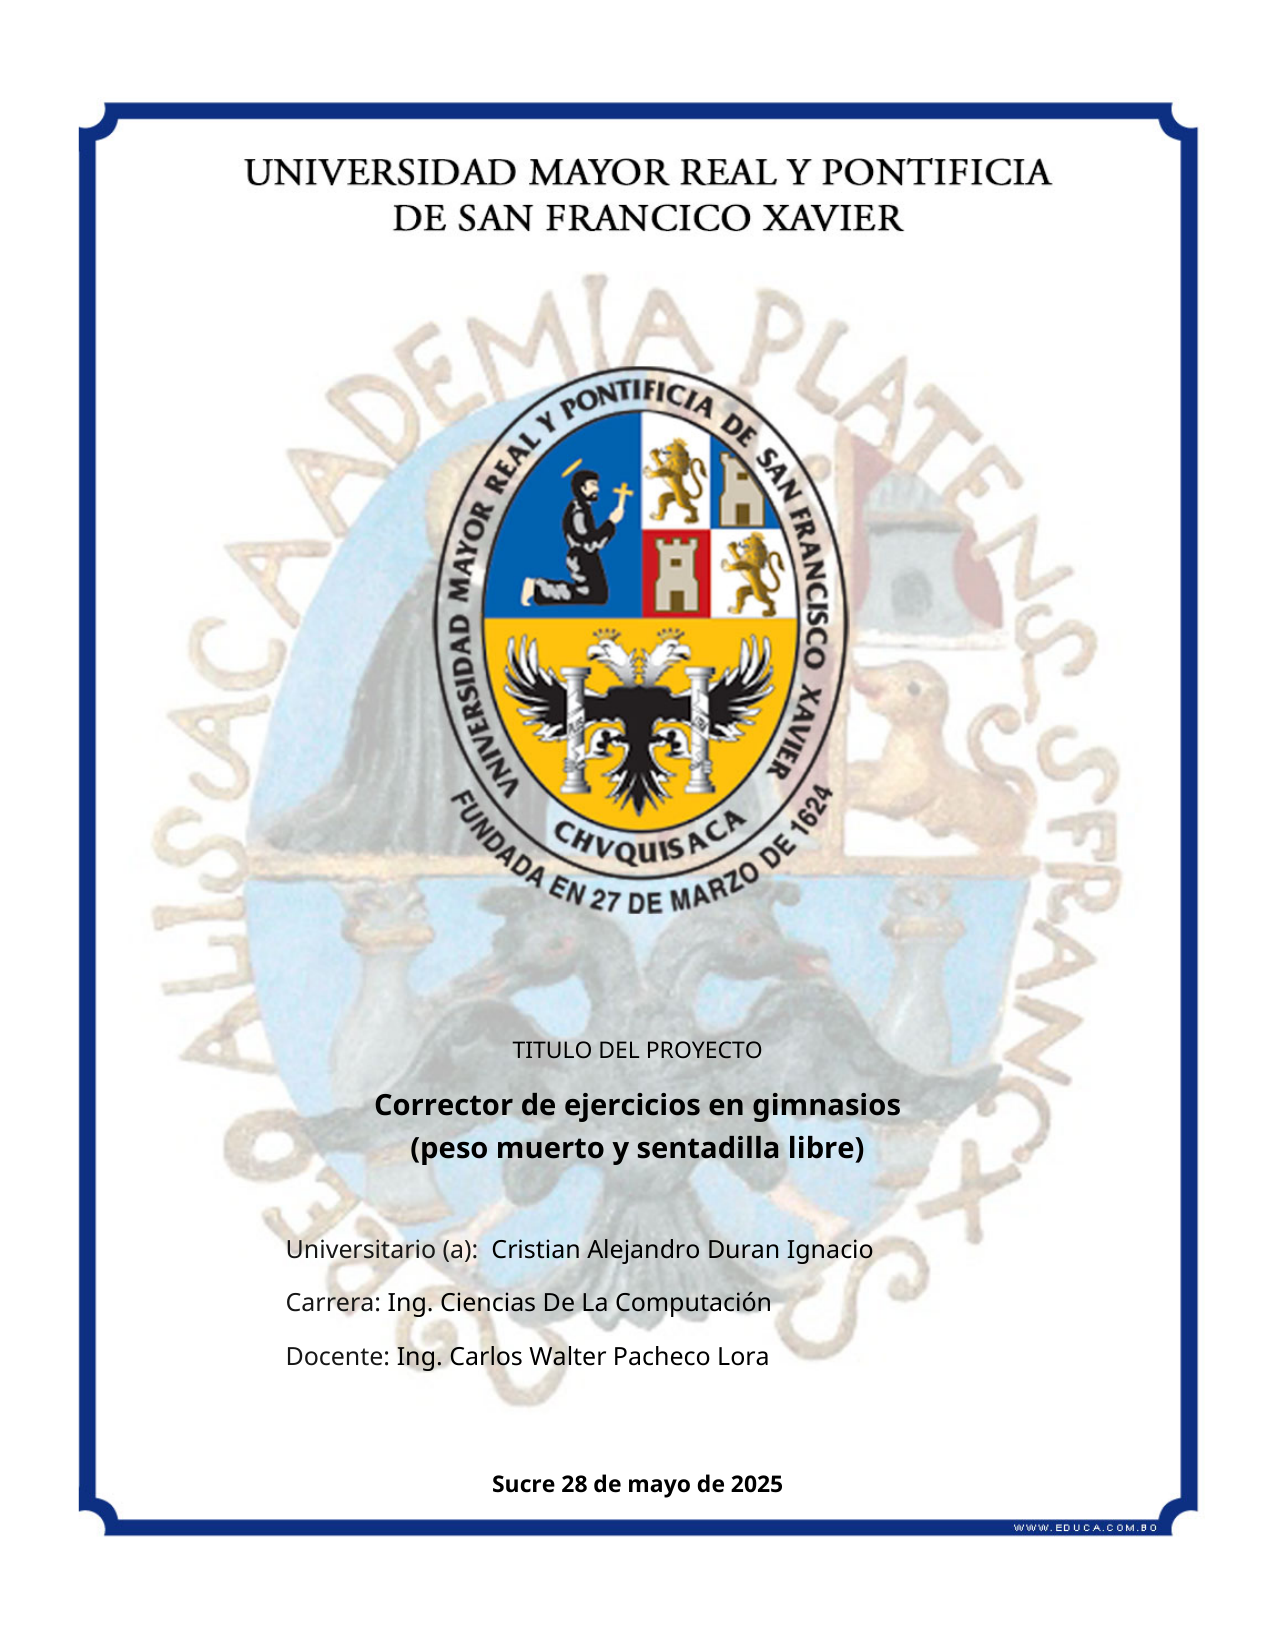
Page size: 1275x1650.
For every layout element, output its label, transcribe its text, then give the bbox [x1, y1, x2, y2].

text Sucre 28 de mayo de 2025 [177, 1468, 1098, 1499]
picture [70, 97, 1205, 1542]
